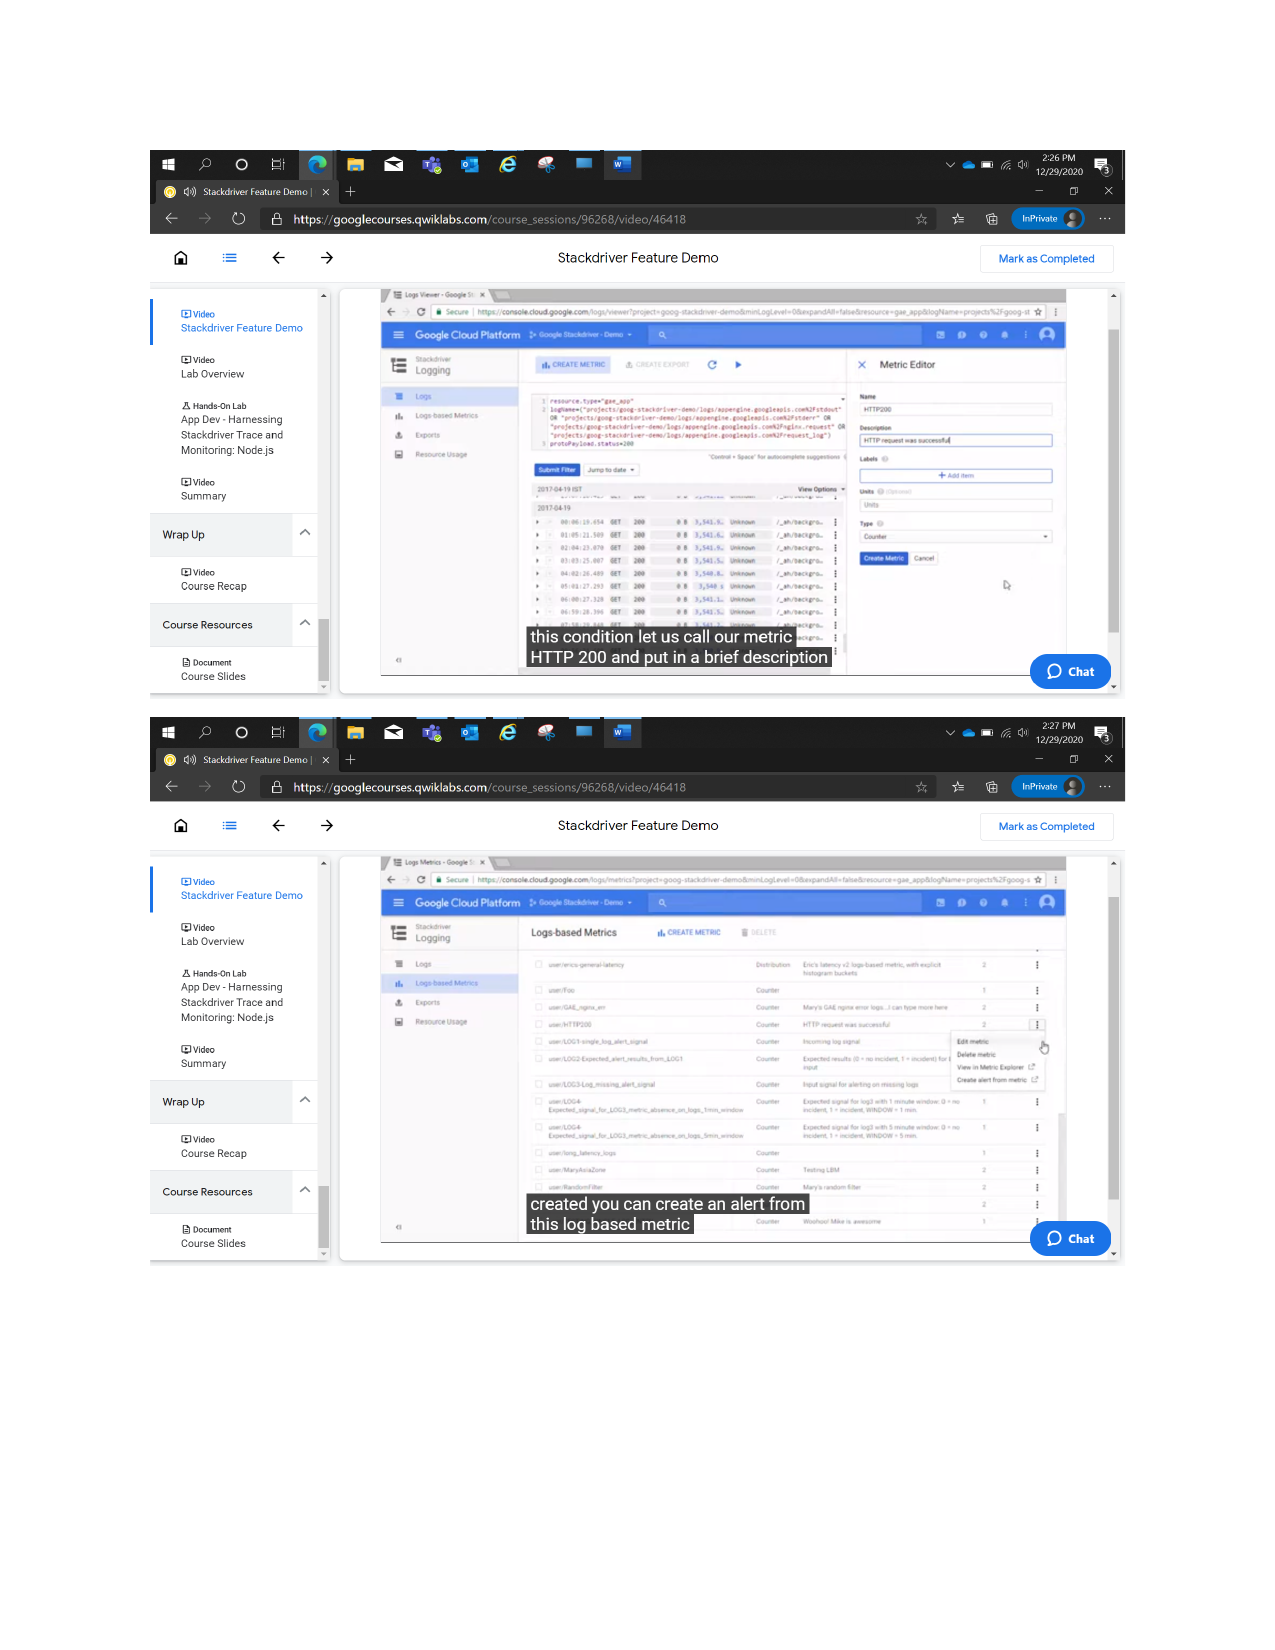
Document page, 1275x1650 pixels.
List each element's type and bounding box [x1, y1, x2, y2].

picture [150, 717, 1125, 1266]
picture [150, 150, 1125, 699]
